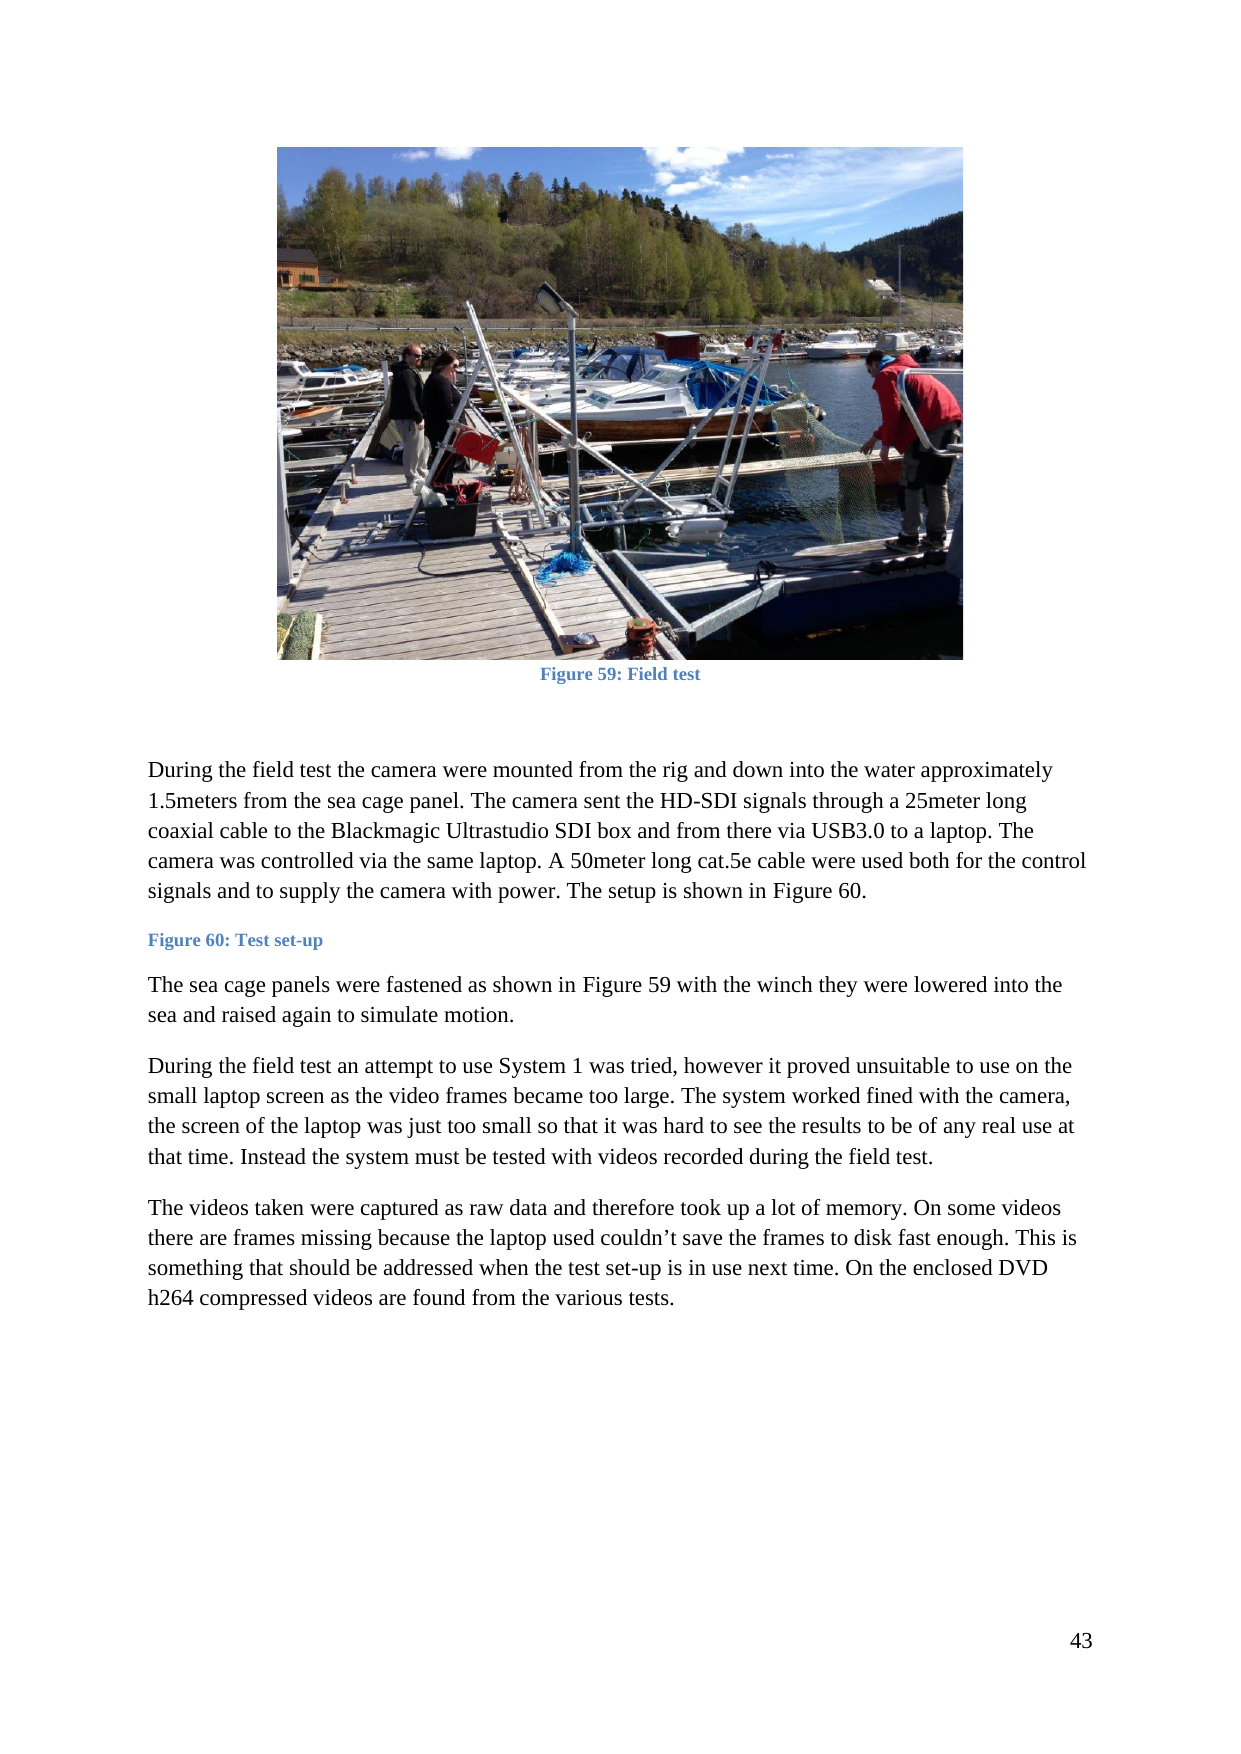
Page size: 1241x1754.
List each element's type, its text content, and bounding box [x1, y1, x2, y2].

picture [277, 147, 964, 660]
text During the field test an attempt to use System 1 was tried, however it proved unsuitable to use on the small laptop screen as the video frames became too large. The system worked fined with the camera, the screen of the laptop was just too small so that it was hard to see the results to be of any real use at that time. Instead the system must be tested with videos recorded during the field test. [148, 1052, 1093, 1169]
text Figure 59: Field test [148, 663, 1093, 685]
text The videos taken were captured as raw data and therefore took up a lot of memory. On some videos there are frames missing because the laptop used couldn’t save the frames to disk fast enough. This is something that should be addressed when the test set-up is in use next time. On the enclosed DVD h264 compressed videos are found from the various tests. [148, 1194, 1093, 1311]
text Figure 60: Test set-up [148, 928, 1093, 950]
text During the field test the camera were mounted from the rig and down into the water approximately 1.5meters from the sea cage panel. The camera sent the HD-SDI signals through a 25meter long coaxial cable to the Blackmagic Ultrastudio SDI box and from there via USB3.0 to a laptop. The camera was controlled via the same laptop. A 50meter long cat.5e cable were used both for the control signals and to supply the camera with power. The setup is shown in Figure 60. [148, 757, 1093, 904]
text The sea cage panels were fastened as shown in Figure 59 with the winch they were lowered into the sea and raised again to simulate motion. [148, 971, 1093, 1027]
